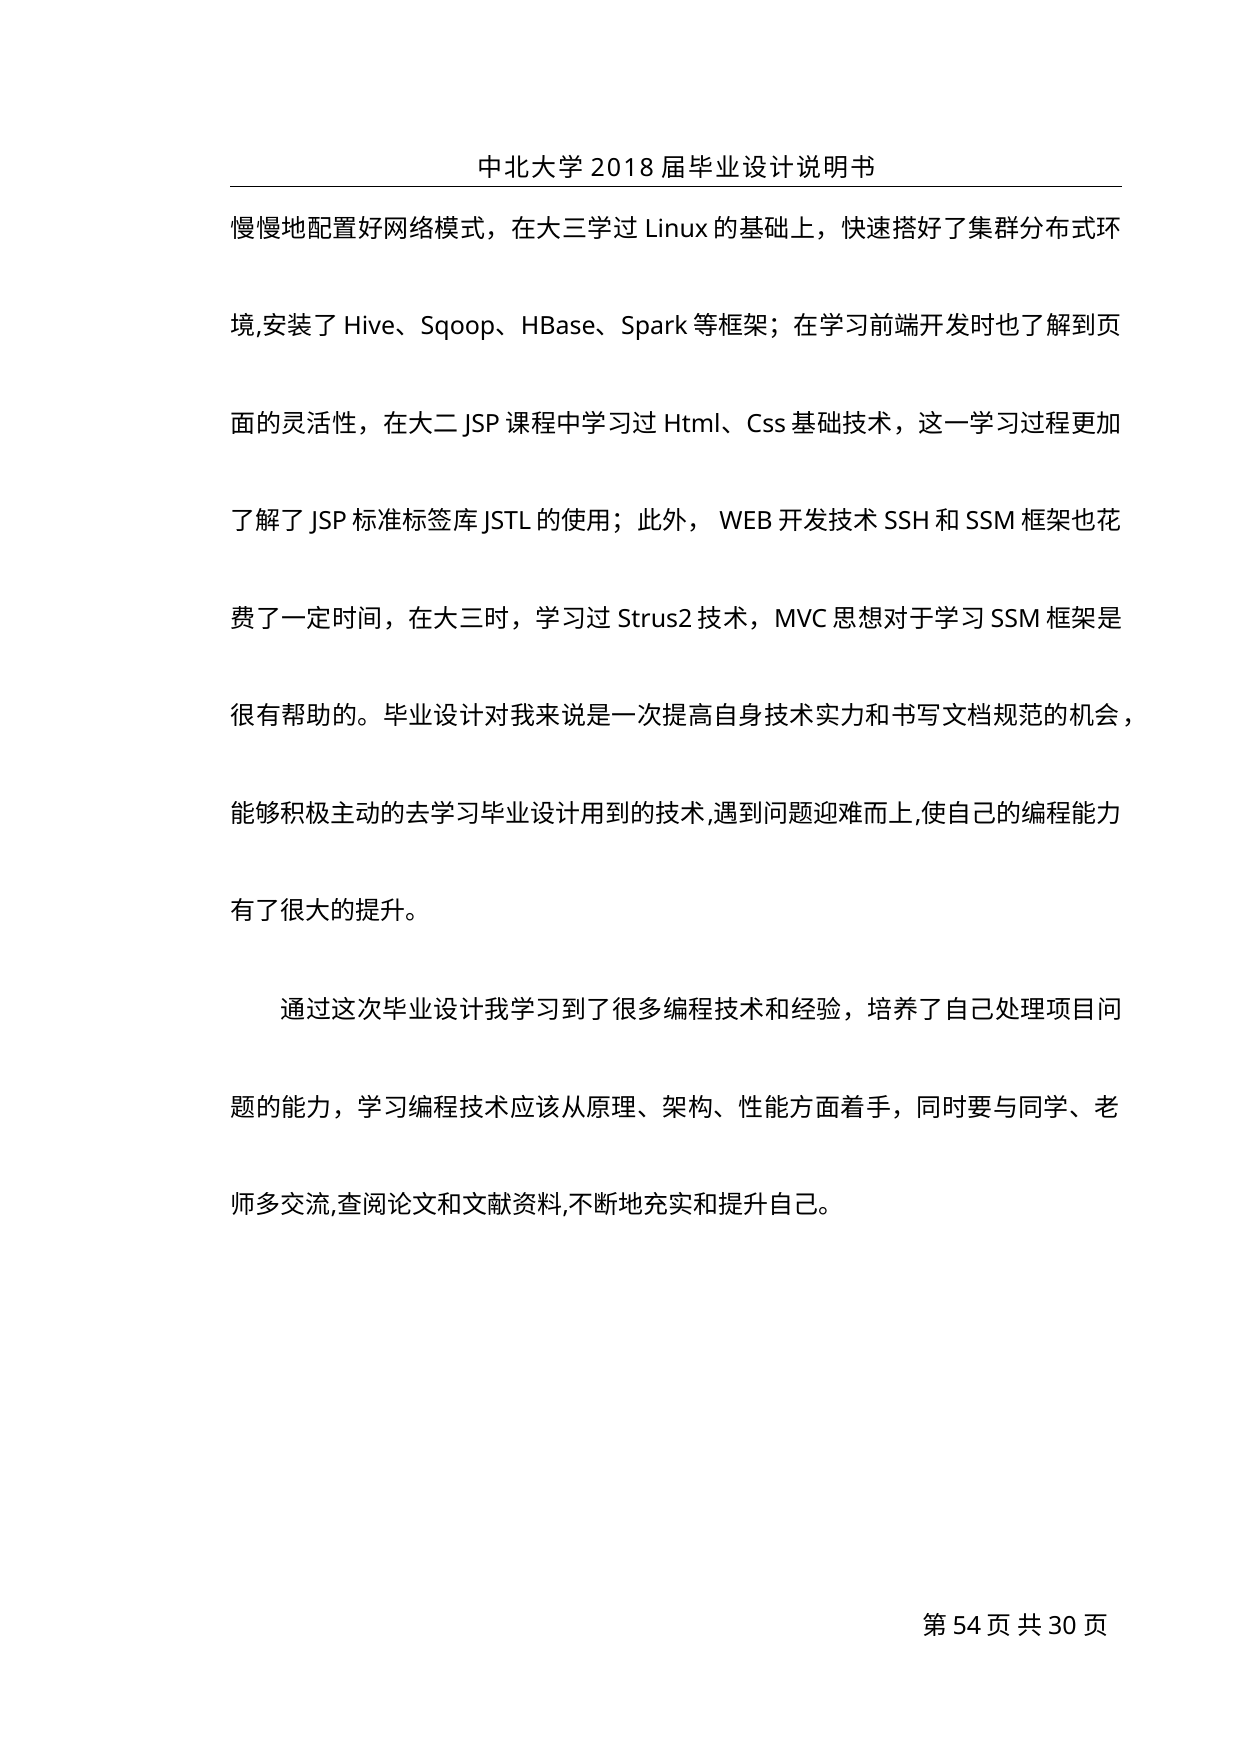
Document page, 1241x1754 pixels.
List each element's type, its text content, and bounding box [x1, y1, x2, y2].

text 通过这次毕业设计我学习到了很多编程技术和经验，培养了自己处理项目问题的能力，学习编程技术应该从原理、架构、性能方面着手，同时要与同学、老师多交流,查阅论文和文献资料,不断地充实和提升自己。 [230, 976, 1122, 1236]
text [230, 194, 1122, 941]
